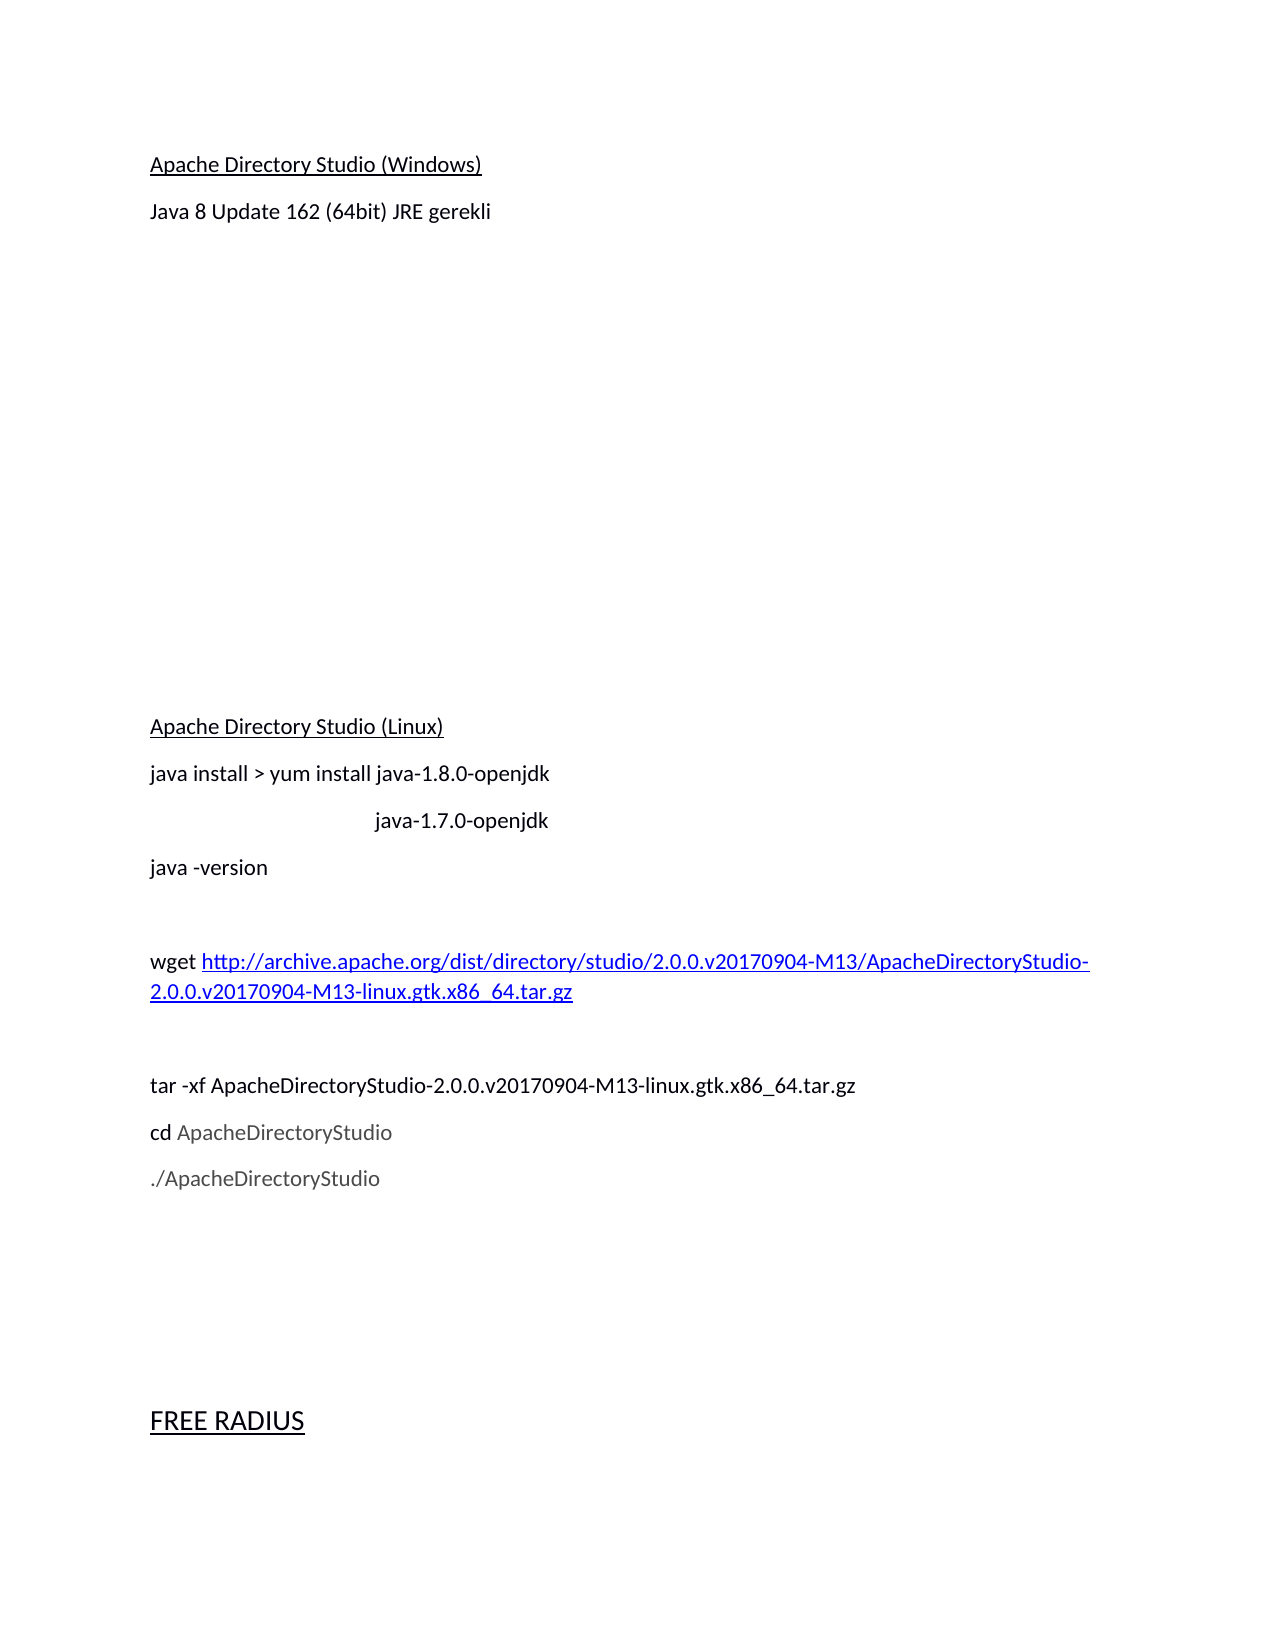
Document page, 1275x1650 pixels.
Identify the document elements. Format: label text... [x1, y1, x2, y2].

text java -version [150, 853, 1125, 881]
text wget http://archive.apache.org/dist/directory/studio/2.0.0.v20170904-M13/ApacheDirectoryStudio-2.0.0.v20170904-M13-linux.gtk.x86_64.tar.gz [150, 947, 1125, 1005]
text FREE RADIUS [150, 1402, 1125, 1438]
text ./ApacheDirectoryStudio [150, 1164, 1125, 1193]
text Java 8 Update 162 (64bit) JRE gerekli [150, 197, 1125, 225]
text cd ApacheDirectoryStudio [150, 1118, 1125, 1146]
text java-1.7.0-openjdk [300, 806, 1125, 834]
text tar -xf ApacheDirectoryStudio-2.0.0.v20170904-M13-linux.gtk.x86_64.tar.gz [150, 1071, 1125, 1099]
text java install > yum install java-1.8.0-openjdk [150, 759, 1125, 787]
text Apache Directory Studio (Linux) [150, 712, 1125, 741]
text Apache Directory Studio (Windows) [150, 150, 1125, 178]
